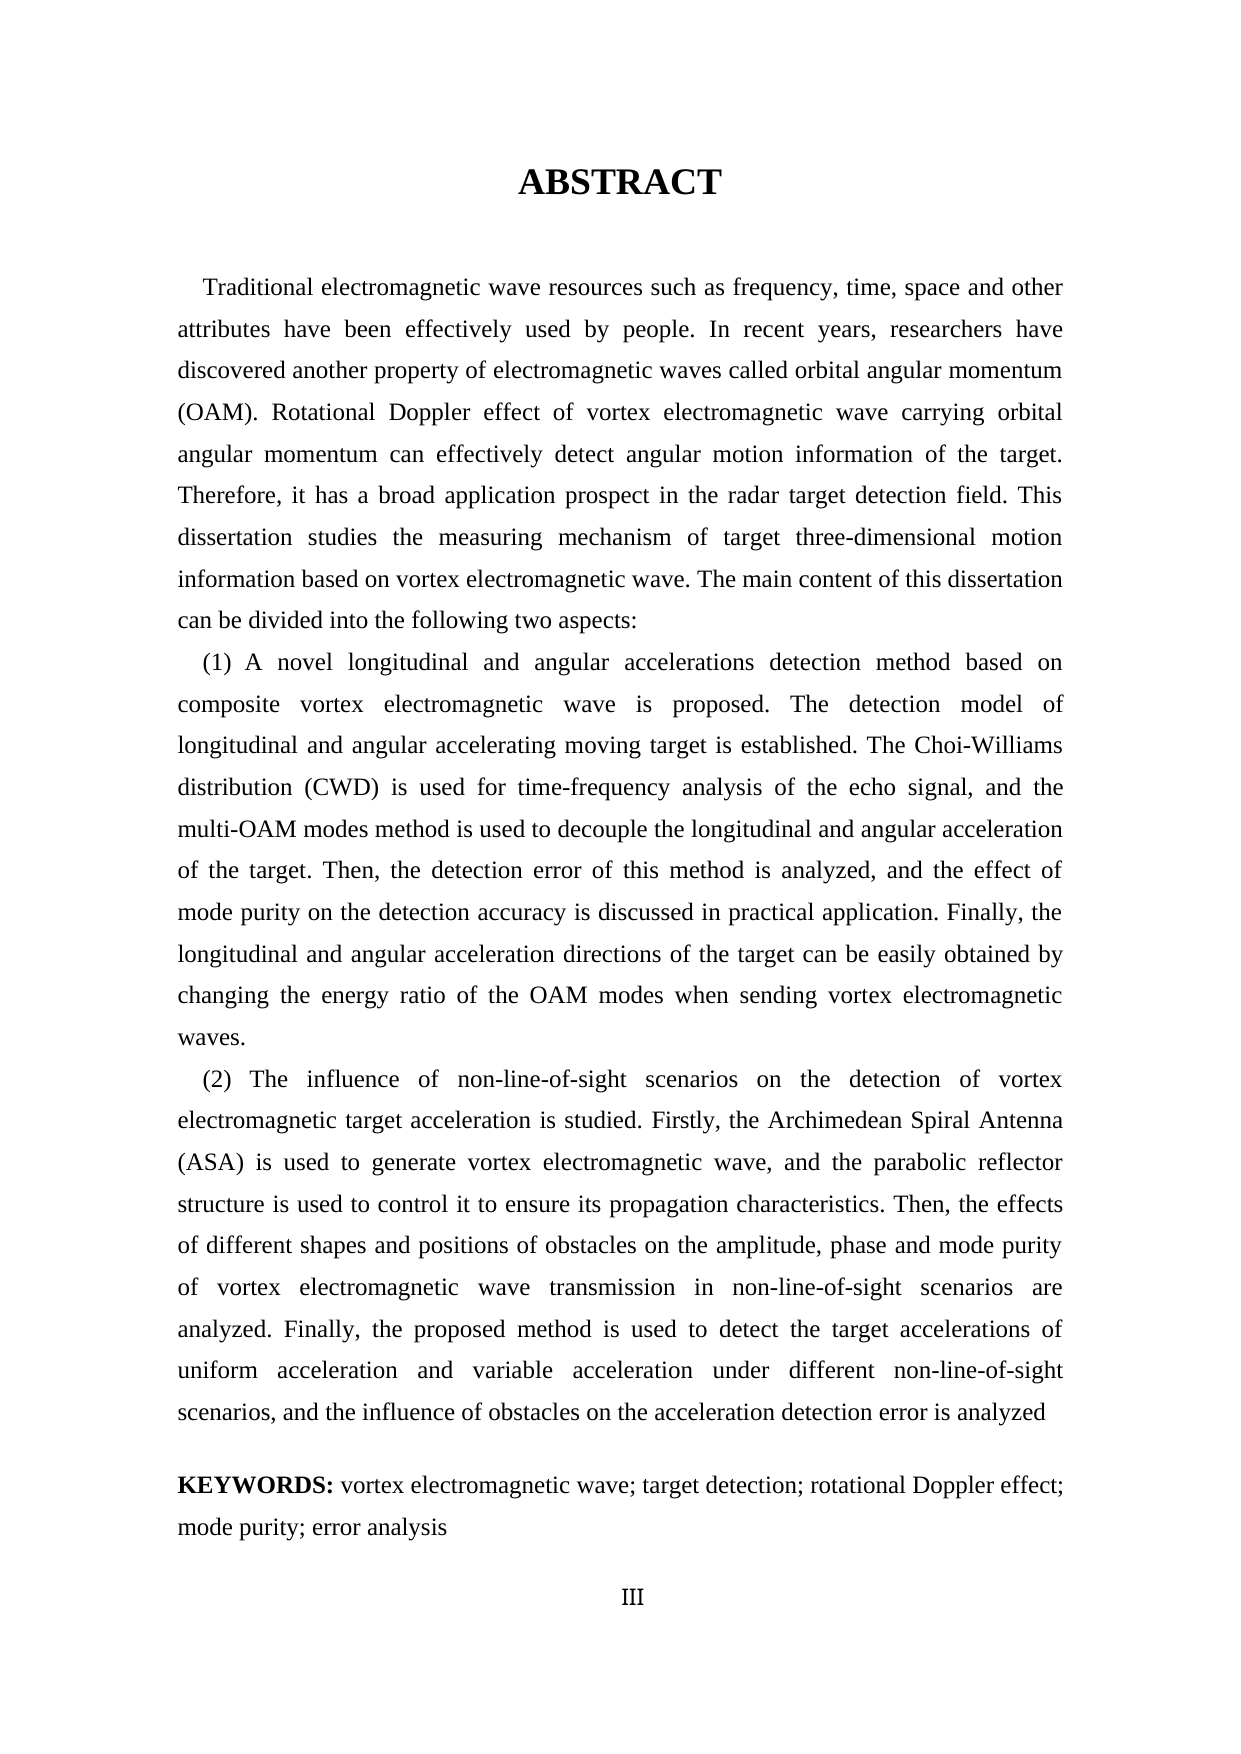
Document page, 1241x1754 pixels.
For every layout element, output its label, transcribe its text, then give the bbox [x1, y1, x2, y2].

text Traditional electromagnetic wave resources such as frequency, time, space and other attributes have been effectively used by people. In recent years, researchers have discovered another property of electromagnetic waves called orbital angular momentum (OAM). Rotational Doppler effect of vortex electromagnetic wave carrying orbital angular momentum can effectively detect angular motion information of the target. Therefore, it has a broad application prospect in the radar target detection field. This dissertation studies the measuring mechanism of target three-dimensional motion information based on vortex electromagnetic wave. The main content of this dissertation can be divided into the following two aspects: [177, 272, 1063, 634]
list A novel longitudinal and angular accelerations detection method based on composite vortex electromagnetic wave is proposed. The detection model of longitudinal and angular accelerating moving target is established. The Choi-Williams distribution (CWD) is used for time-frequency analysis of the echo signal, and the multi-OAM modes method is used to decouple the longitudinal and angular acceleration of the target. Then, the detection error of this method is analyzed, and the effect of mode purity on the detection accuracy is discussed in practical application. Finally, the longitudinal and angular acceleration directions of the target can be easily obtained by changing the energy ratio of the OAM modes when sending vortex electromagnetic waves. [177, 647, 1063, 1051]
list The influence of non-line-of-sight scenarios on the detection of vortex electromagnetic target acceleration is studied. Firstly, the Archimedean Spiral Antenna (ASA) is used to generate vortex electromagnetic wave, and the parabolic reflector structure is used to control it to ensure its propagation characteristics. Then, the effects of different shapes and positions of obstacles on the amplitude, phase and mode purity of vortex electromagnetic wave transmission in non-line-of-sight scenarios are analyzed. Finally, the proposed method is used to detect the target accelerations of uniform acceleration and variable acceleration under different non-line-of-sight scenarios, and the influence of obstacles on the acceleration detection error is analyzed [177, 1064, 1063, 1426]
text KEYWORDS: vortex electromagnetic wave; target detection; rotational Doppler effect; mode purity; error analysis [177, 1471, 1101, 1540]
subtitle ABSTRACT [310, 159, 930, 202]
